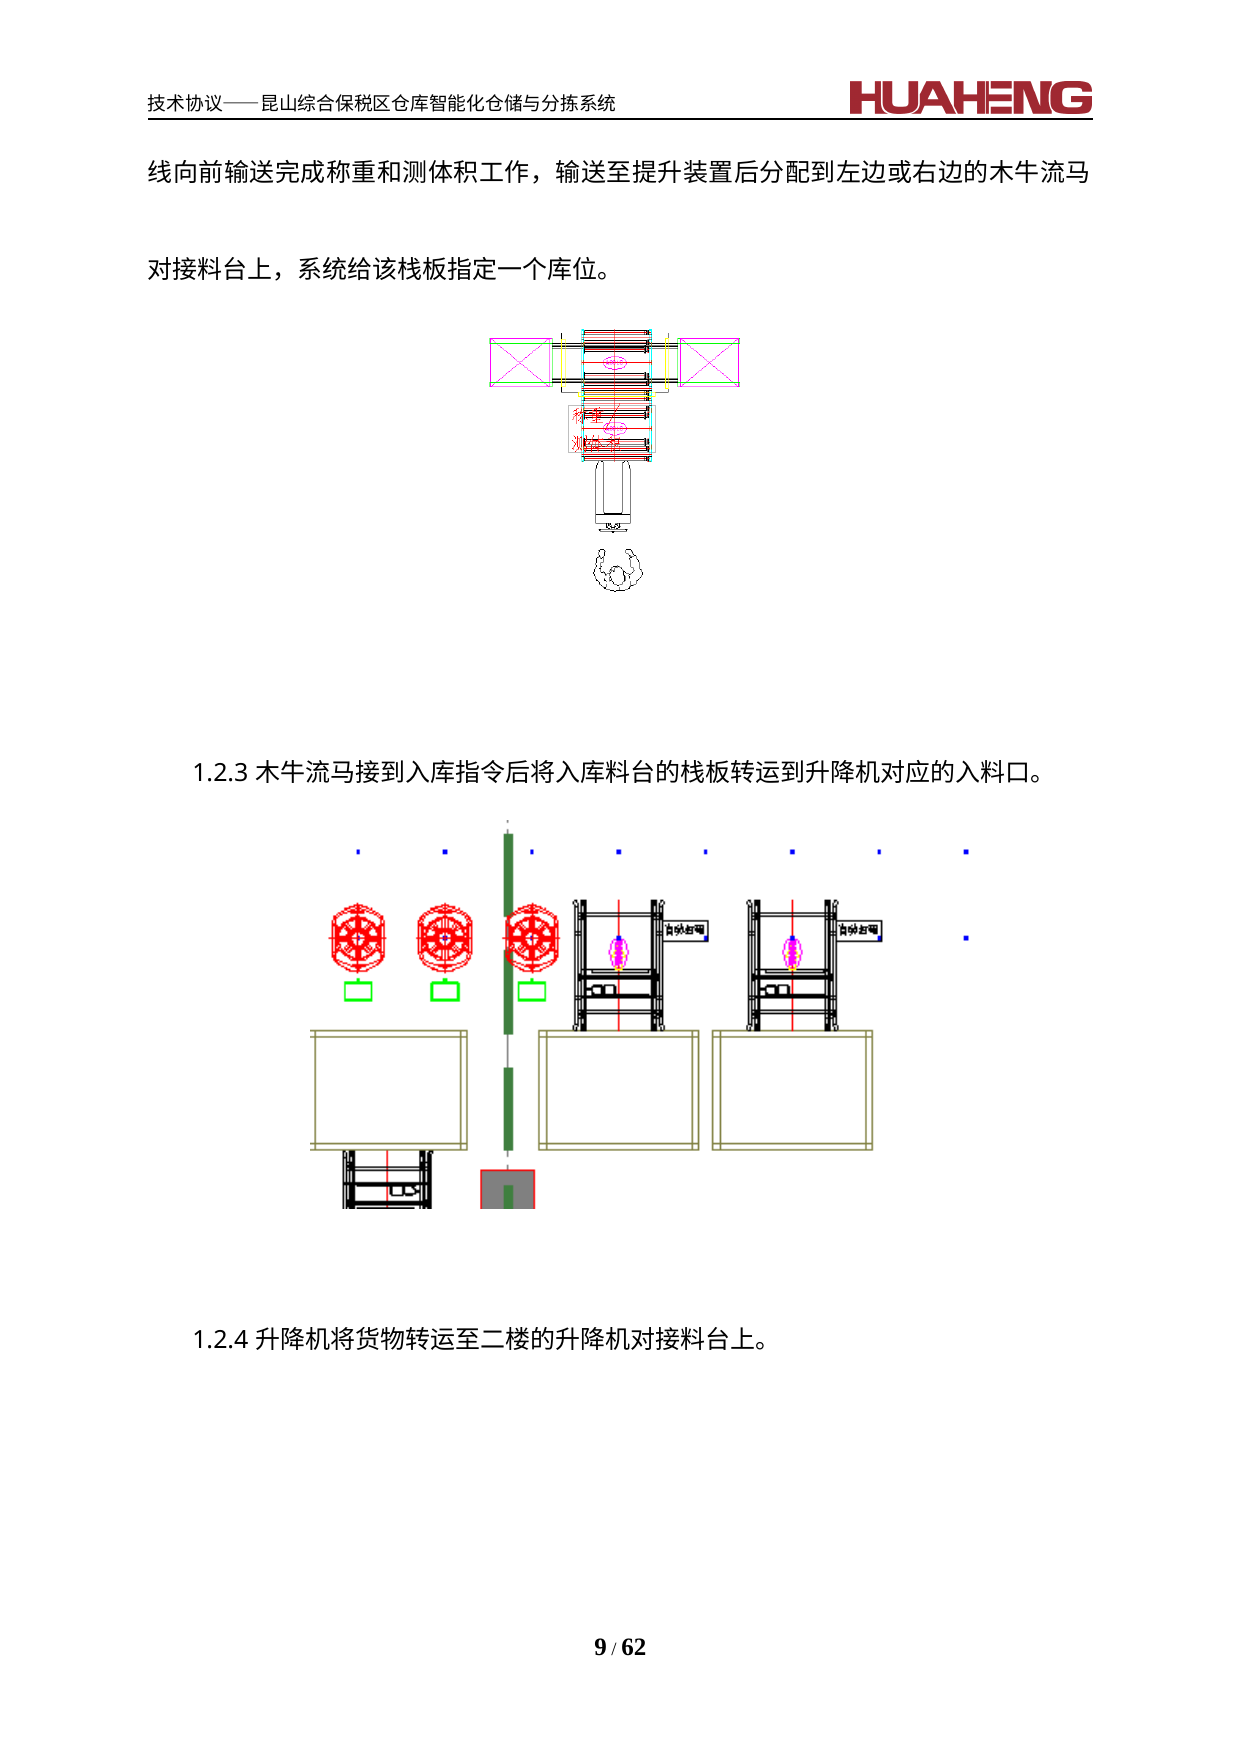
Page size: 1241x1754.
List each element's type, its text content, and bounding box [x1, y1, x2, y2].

picture [850, 81, 1092, 114]
picture [446, 318, 794, 617]
text 1.2.4 升降机将货物转运至二楼的升降机对接料台上。 [148, 1306, 1093, 1371]
text 1.2.3 木牛流马接到入库指令后将入库料台的栈板转运到升降机对应的入料口。 [148, 738, 1093, 803]
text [148, 138, 1093, 300]
picture [310, 820, 975, 1209]
